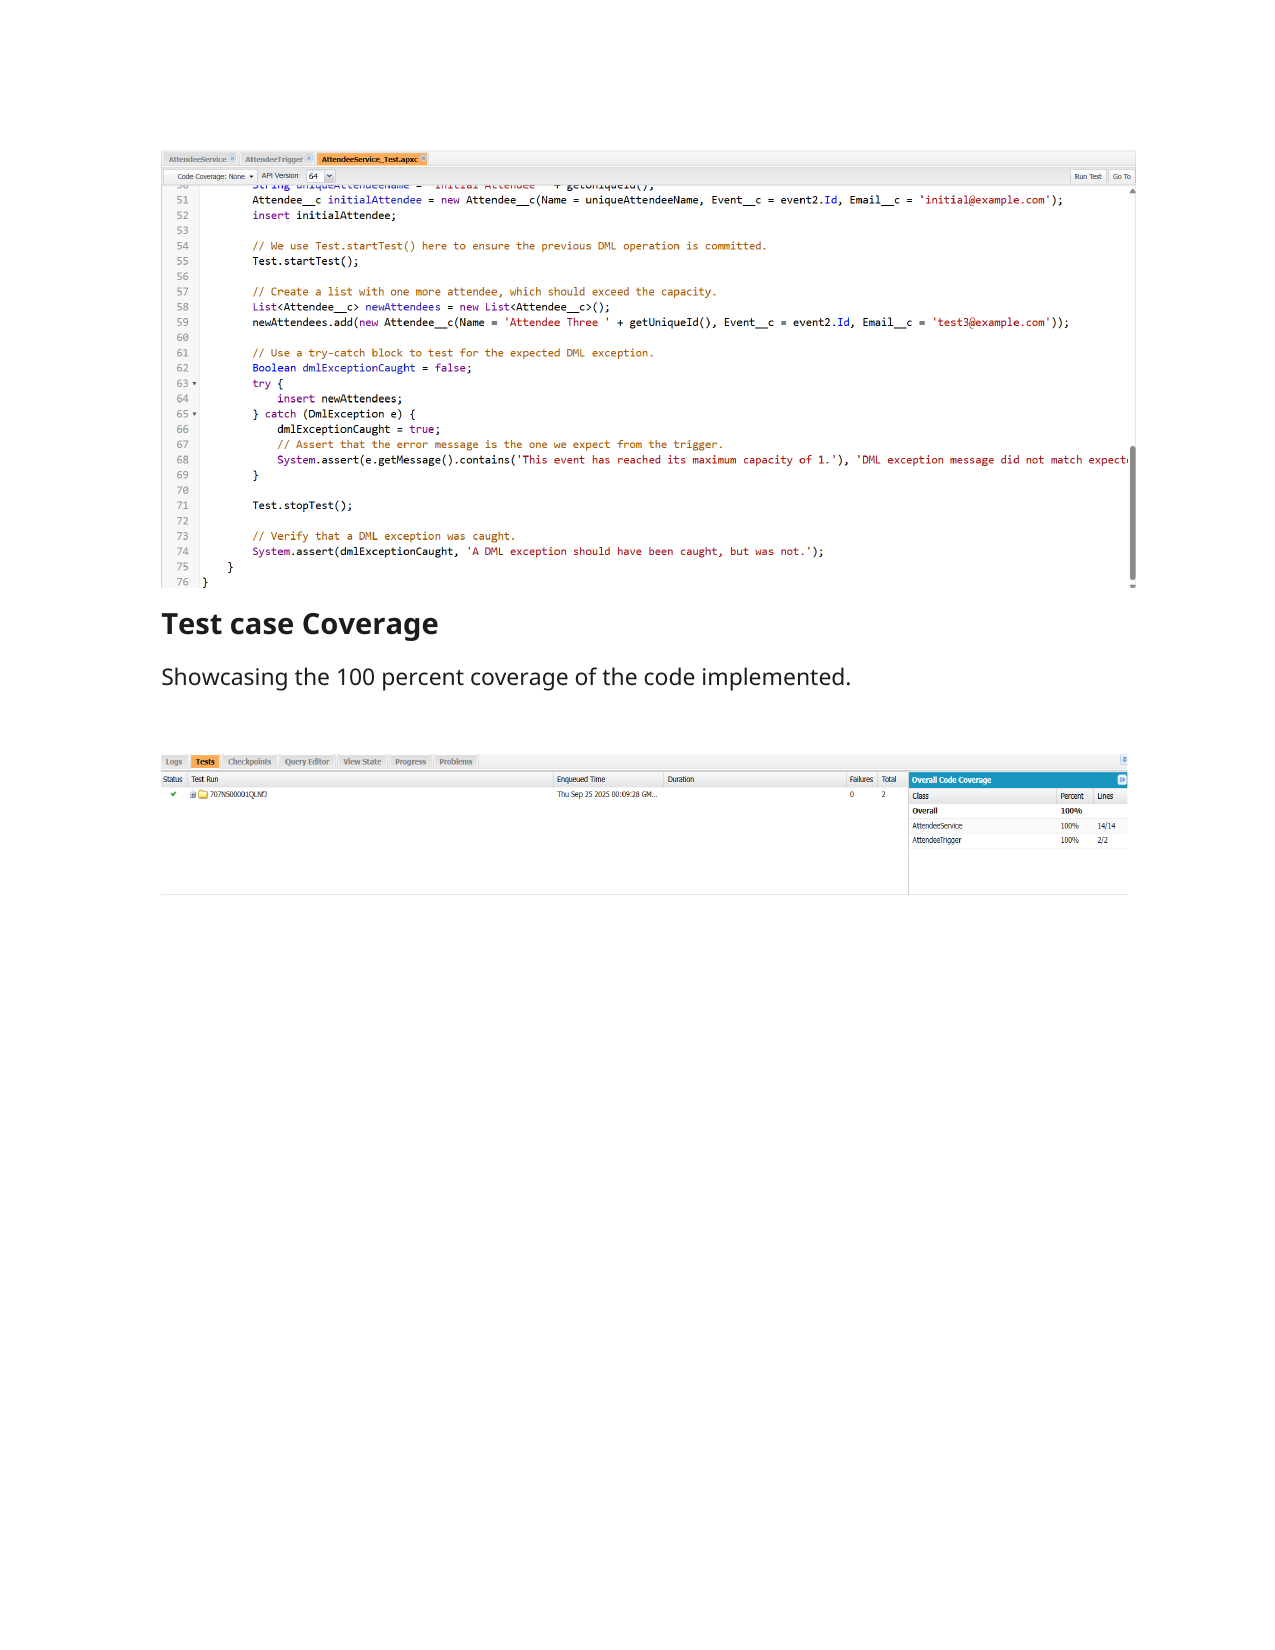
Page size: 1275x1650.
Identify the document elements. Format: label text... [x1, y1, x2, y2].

picture [161, 150, 1136, 588]
picture [161, 754, 1128, 895]
text Test case Coverage [161, 604, 1125, 643]
text Showcasing the 100 percent coverage of the code implemented. [161, 661, 1125, 693]
